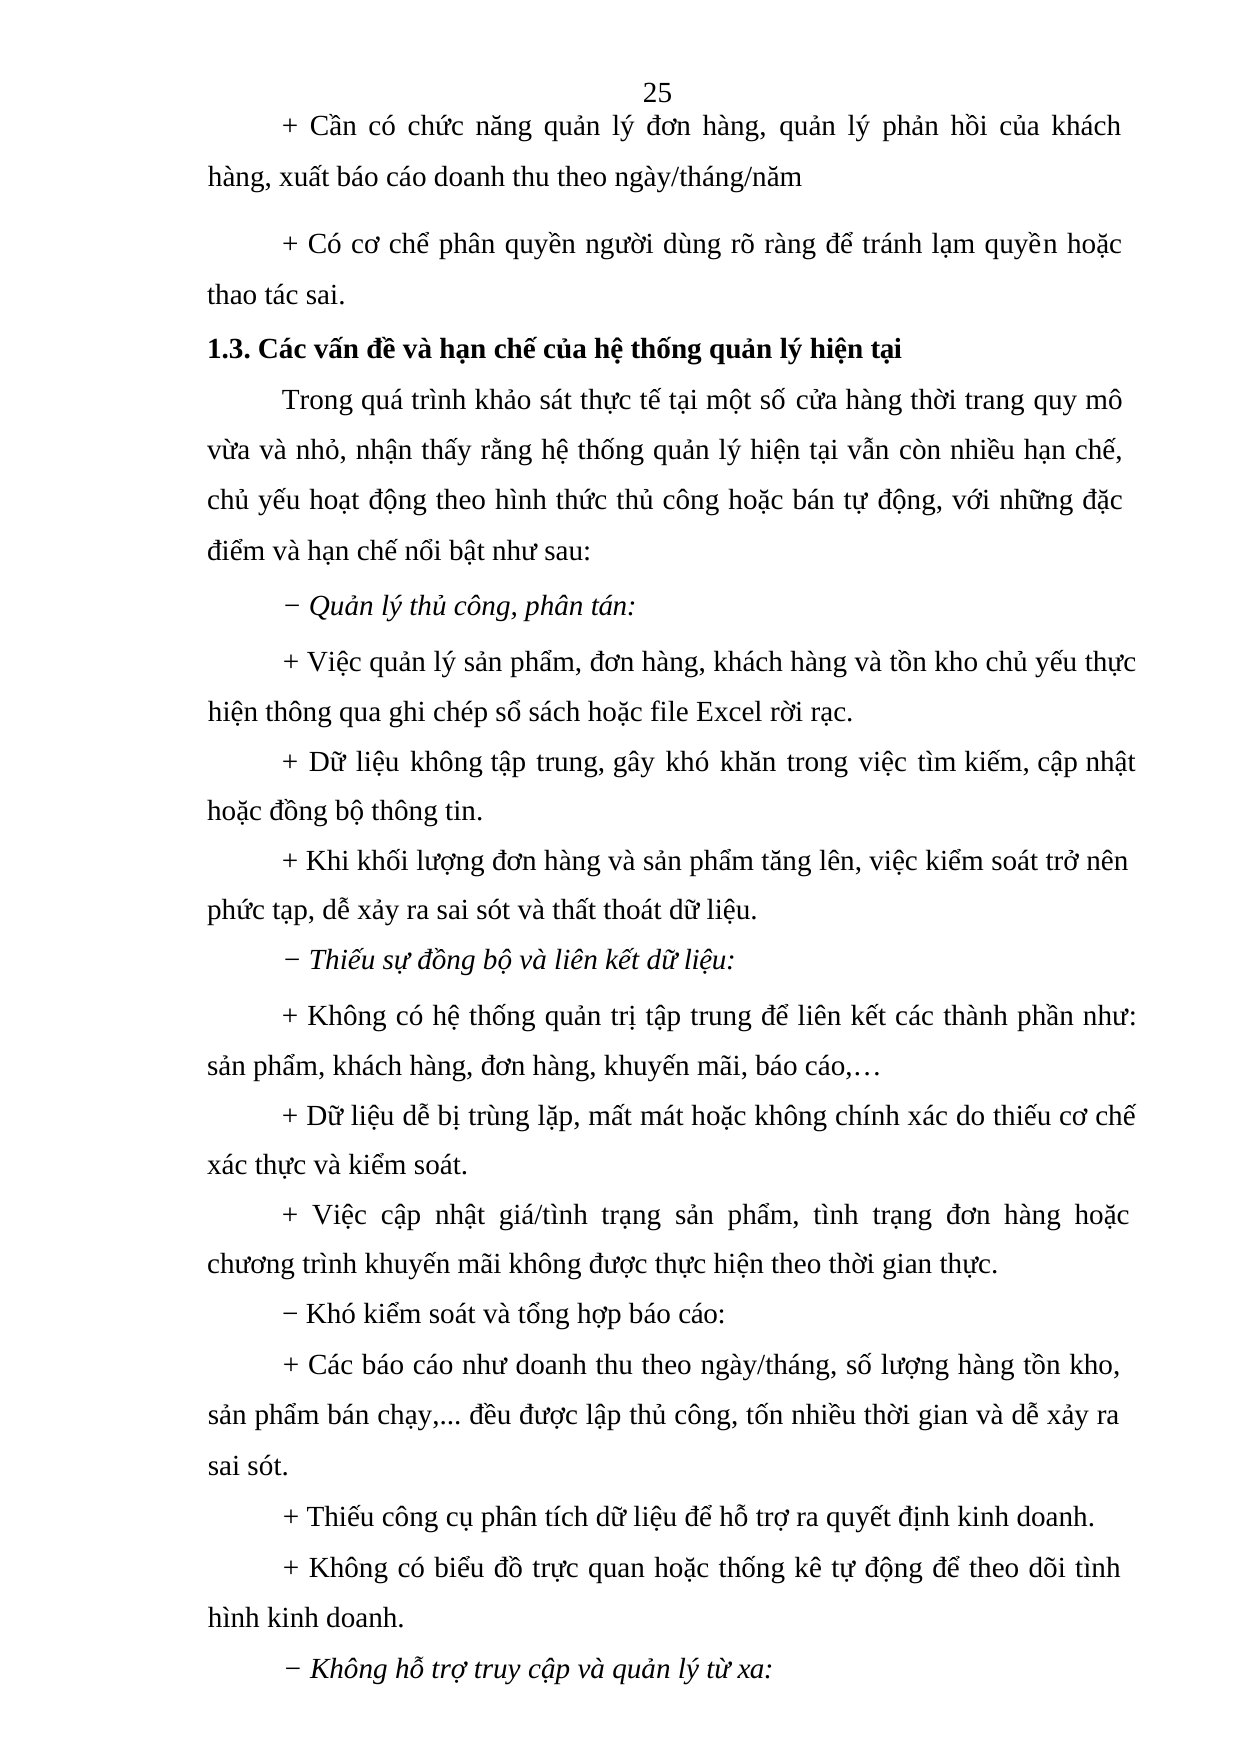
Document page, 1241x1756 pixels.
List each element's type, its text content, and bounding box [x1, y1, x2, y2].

text Trong quá trình khảo sát thực tế tại một số cửa hàng thời trang quy mô vừa và nhỏ, nhận thấy rằng hệ thống quản lý hiện tại vẫn còn nhiều hạn chế, chủ yếu hoạt động theo hình thức thủ công hoặc bán tự động, với những đặc điểm và hạn chế nổi bật như sau: [207, 382, 1123, 566]
text + Các báo cáo như doanh thu theo ngày/tháng, số lượng hàng tồn kho, sản phẩm bán chạy,... đều được lập thủ công, tốn nhiều thời gian và dễ xảy ra sai sót. [208, 1347, 1121, 1481]
text + Không có biểu đồ trực quan hoặc thống kê tự động để theo dõi tình hình kinh doanh. [208, 1550, 1122, 1634]
text + Có cơ chể phân quyền người dùng rõ ràng để tránh lạm quyền hoặc thao tác sai. [207, 226, 1122, 310]
text + Việc cập nhật giá/tình trạng sản phẩm, tình trạng đơn hàng hoặc chương trình khuyến mãi không được thực hiện theo thời gian thực. [207, 1197, 1129, 1280]
text − Không hỗ trợ truy cập và quản lý từ xa: [283, 1652, 1137, 1685]
text + Không có hệ thống quản trị tập trung để liên kết các thành phần như: sản phẩm, khách hàng, đơn hàng, khuyến mãi, báo cáo,… [207, 998, 1137, 1081]
text + Dữ liệu không tập trung, gây khó khăn trong việc tìm kiếm, cập nhật hoặc đồng bộ thông tin. [207, 744, 1137, 827]
text − Thiếu sự đồng bộ và liên kết dữ liệu: [282, 942, 1137, 976]
subtitle Các vấn đề và hạn chế của hệ thống quản lý hiện tại [207, 332, 1137, 365]
text + Việc quản lý sản phẩm, đơn hàng, khách hàng và tồn kho chủ yếu thực hiện thông qua ghi chép sổ sách hoặc file Excel rời rạc. [208, 644, 1137, 727]
text − Quản lý thủ công, phân tán: [282, 588, 1137, 622]
text + Khi khối lượng đơn hàng và sản phẩm tăng lên, việc kiểm soát trở nên phức tạp, dễ xảy ra sai sót và thất thoát dữ liệu. [207, 843, 1129, 926]
text + Cần có chức năng quản lý đơn hàng, quản lý phản hồi của khách hàng, xuất báo cáo doanh thu theo ngày/tháng/năm [208, 108, 1121, 192]
text − Khó kiểm soát và tổng hợp báo cáo: [282, 1297, 1137, 1330]
text + Dữ liệu dễ bị trùng lặp, mất mát hoặc không chính xác do thiếu cơ chế xác thực và kiểm soát. [207, 1098, 1137, 1181]
text + Thiếu công cụ phân tích dữ liệu để hỗ trợ ra quyết định kinh doanh. [208, 1499, 1121, 1532]
